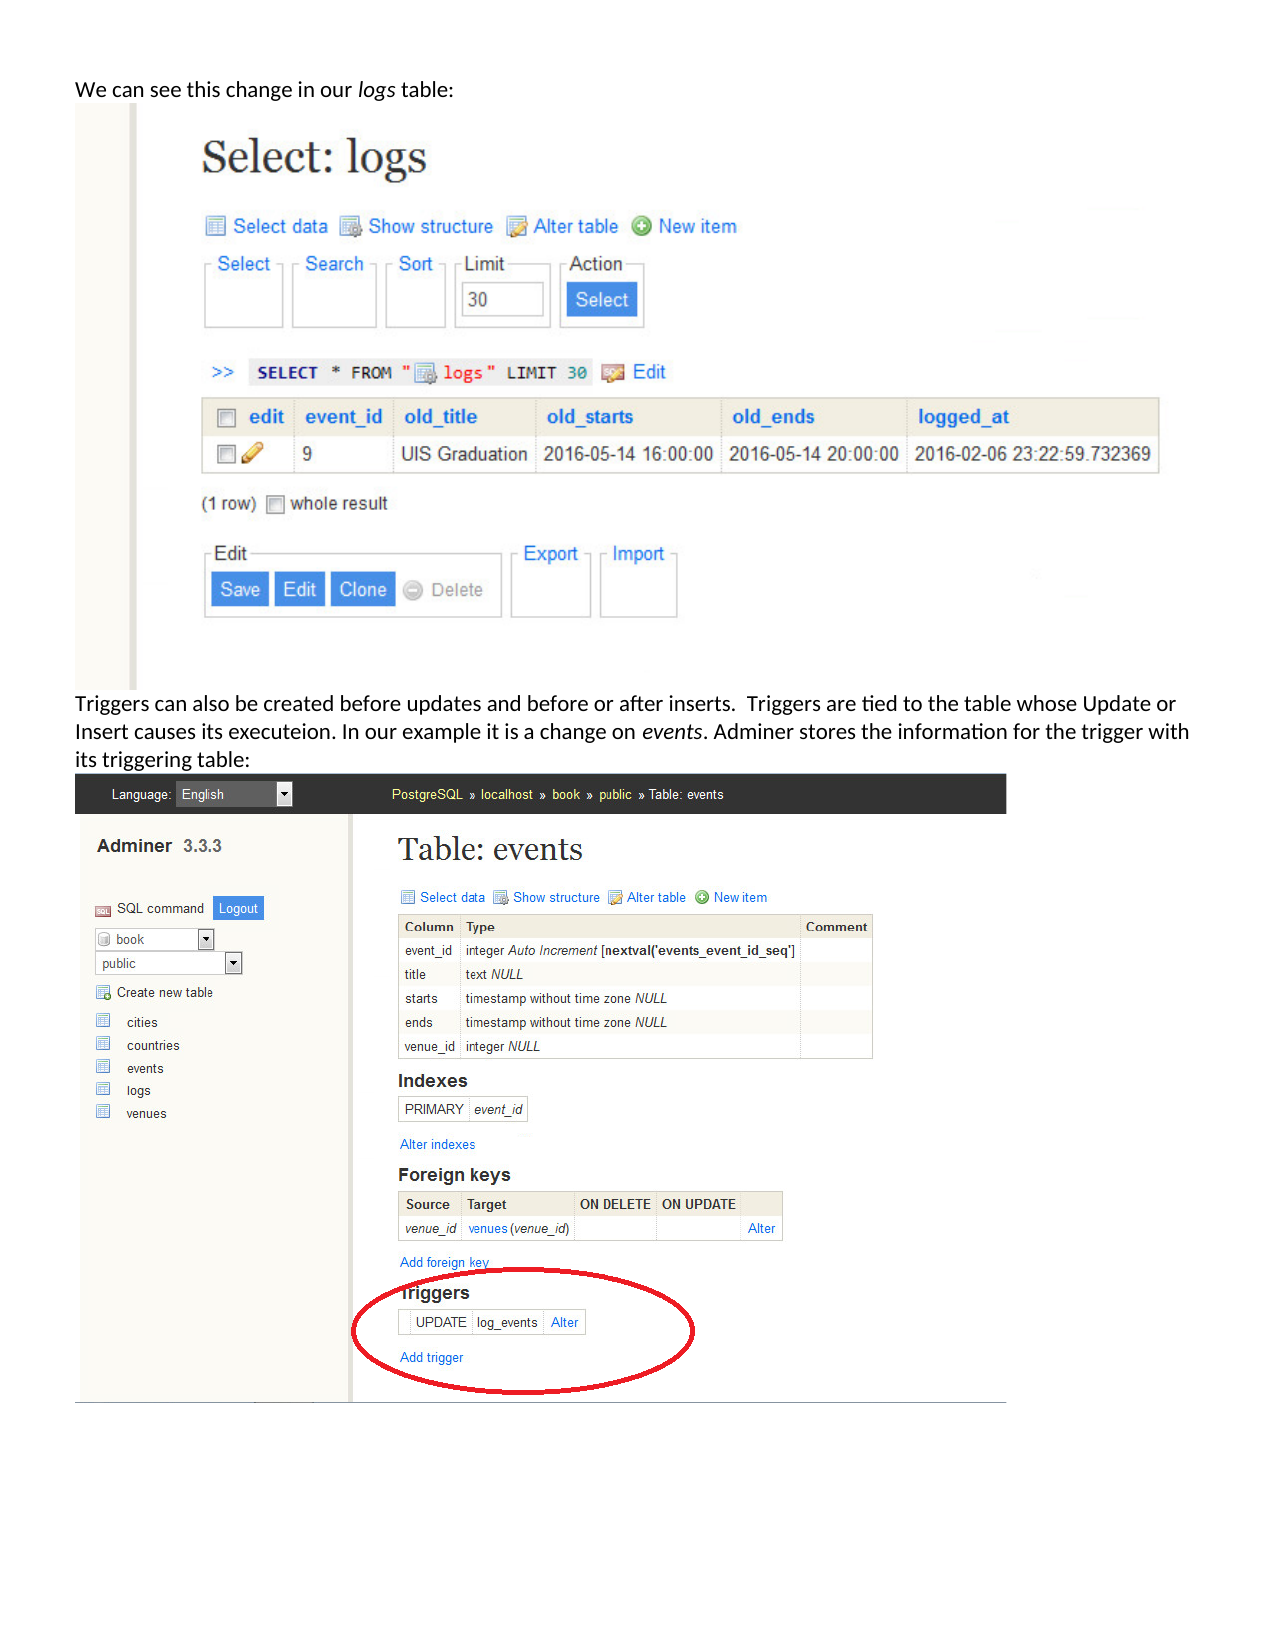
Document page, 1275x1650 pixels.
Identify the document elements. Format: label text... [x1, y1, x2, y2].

text We can see this change in our logs table: [75, 75, 1200, 103]
picture [75, 773, 1007, 1403]
text Triggers can also be created before updates and before or after inserts. Triggers are tied to the table whose Update or Insert causes its executeion. In our example it is a change on events. Adminer stores the information for the trigger with its triggering table: [75, 689, 1200, 773]
picture [75, 103, 1199, 690]
